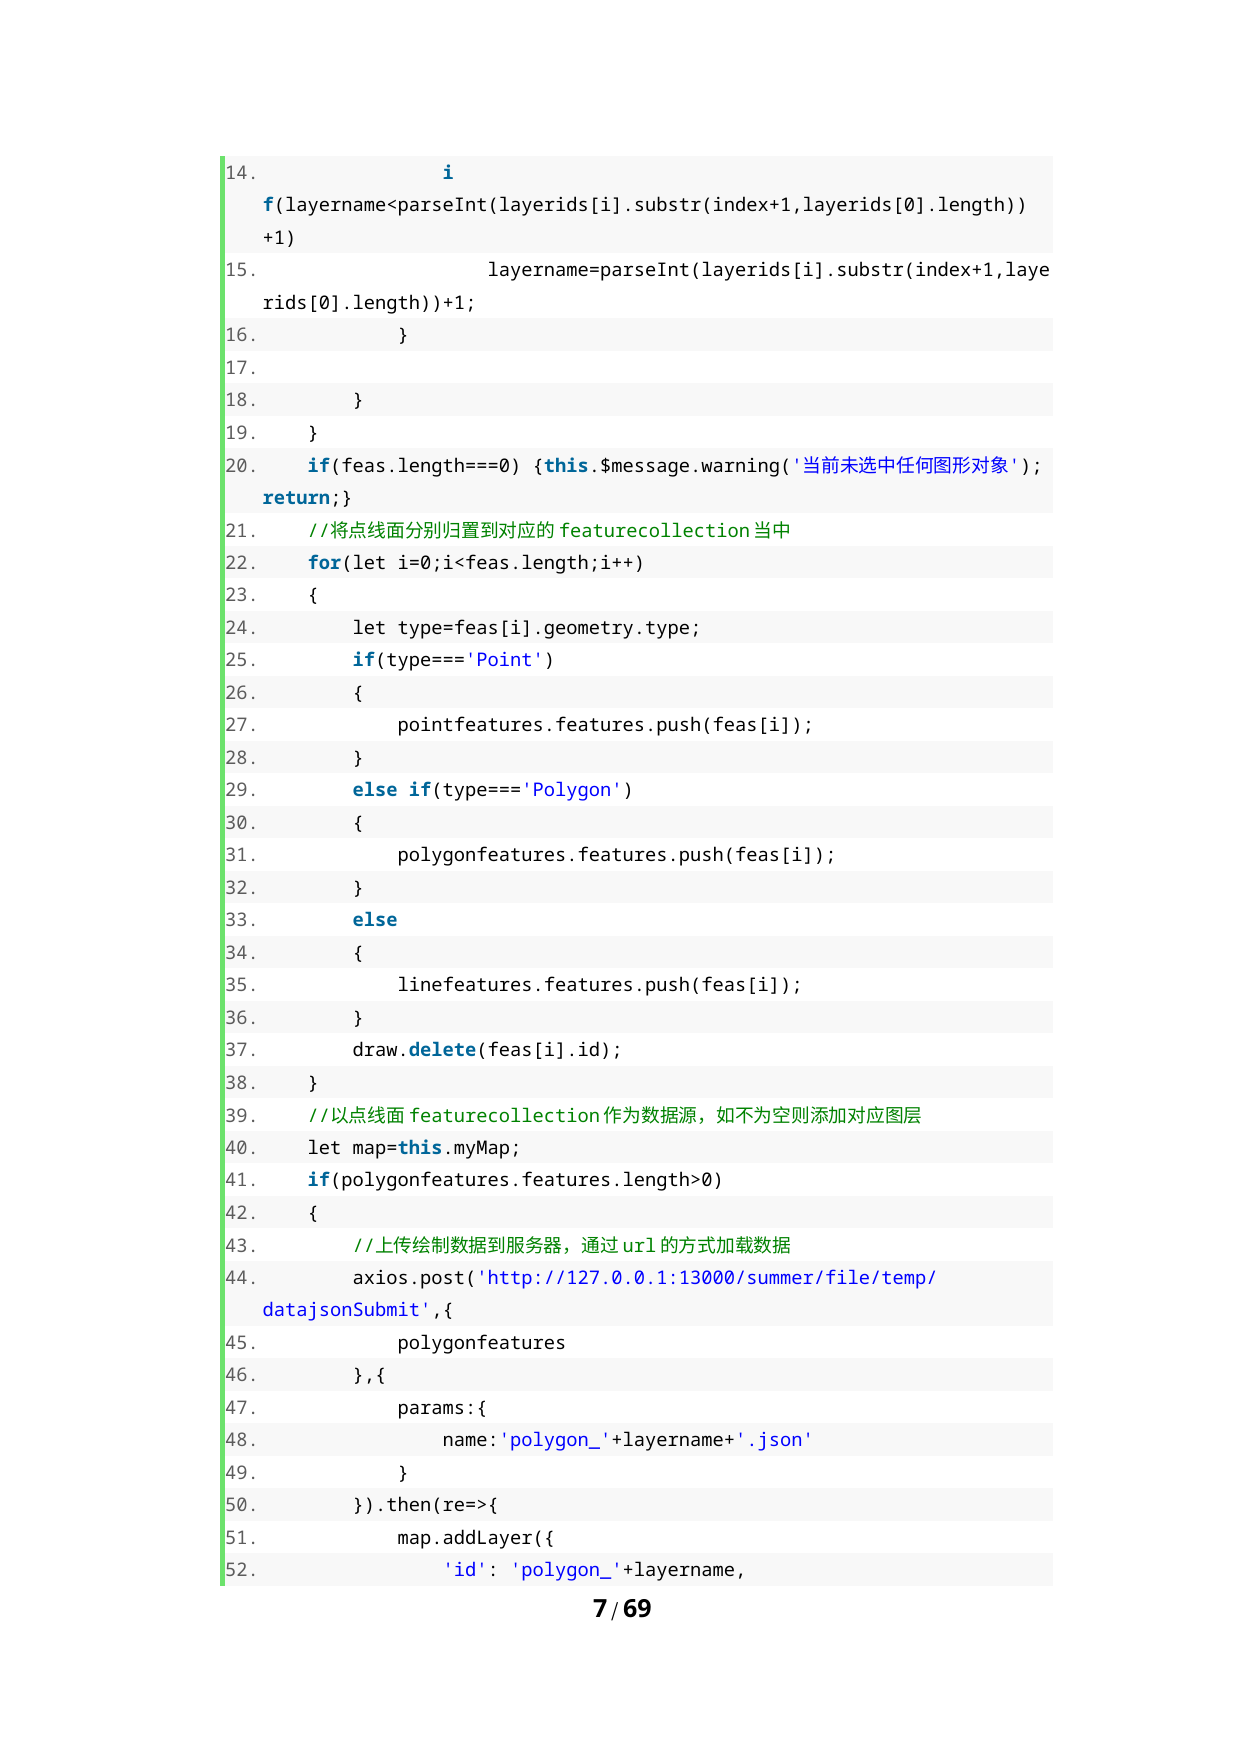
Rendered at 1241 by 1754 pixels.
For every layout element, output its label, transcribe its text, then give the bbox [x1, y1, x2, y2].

list if(feas.length===0) {this.$message.warning('当前未选中任何图形对象');return;} [225, 448, 1053, 513]
list } [225, 1001, 1053, 1033]
list { [225, 806, 1053, 838]
list 'id': 'polygon_'+layername, [225, 1553, 1053, 1586]
list //将点线面分别归置到对应的featurecollection当中 [225, 513, 1053, 546]
list let type=feas[i].geometry.type; [225, 611, 1053, 643]
list params:{ [225, 1391, 1053, 1423]
list polygonfeatures.features.push(feas[i]); [225, 838, 1053, 871]
list //上传绘制数据到服务器，通过url的方式加载数据 [225, 1228, 1053, 1261]
list } [225, 741, 1053, 773]
list if(layername<parseInt(layerids[i].substr(index+1,layerids[0].length))+1) [225, 156, 1053, 253]
list } [225, 1066, 1053, 1098]
list } [225, 1456, 1053, 1488]
list polygonfeatures [225, 1326, 1053, 1358]
list { [225, 676, 1053, 708]
list },{ [225, 1358, 1053, 1391]
list else [225, 903, 1053, 936]
list } [225, 871, 1053, 903]
list map.addLayer({ [225, 1521, 1053, 1553]
list name:'polygon_'+layername+'.json' [225, 1423, 1053, 1456]
list for(let i=0;i<feas.length;i++) [225, 546, 1053, 578]
list layername=parseInt(layerids[i].substr(index+1,layerids[0].length))+1; [225, 253, 1053, 318]
list linefeatures.features.push(feas[i]); [225, 968, 1053, 1001]
list let map=this.myMap; [225, 1131, 1053, 1163]
list pointfeatures.features.push(feas[i]); [225, 708, 1053, 741]
list } [225, 318, 1053, 351]
list { [225, 578, 1053, 611]
list axios.post('http://127.0.0.1:13000/summer/file/temp/datajsonSubmit',{ [225, 1261, 1053, 1326]
list //以点线面featurecollection作为数据源，如不为空则添加对应图层 [225, 1098, 1053, 1131]
list if(type==='Point') [225, 643, 1053, 676]
list }).then(re=>{ [225, 1488, 1053, 1521]
list draw.delete(feas[i].id); [225, 1033, 1053, 1066]
list else if(type==='Polygon') [225, 773, 1053, 806]
list { [225, 1196, 1053, 1228]
list } [225, 383, 1053, 416]
list { [225, 936, 1053, 968]
list if(polygonfeatures.features.length>0) [225, 1163, 1053, 1196]
list } [225, 416, 1053, 448]
